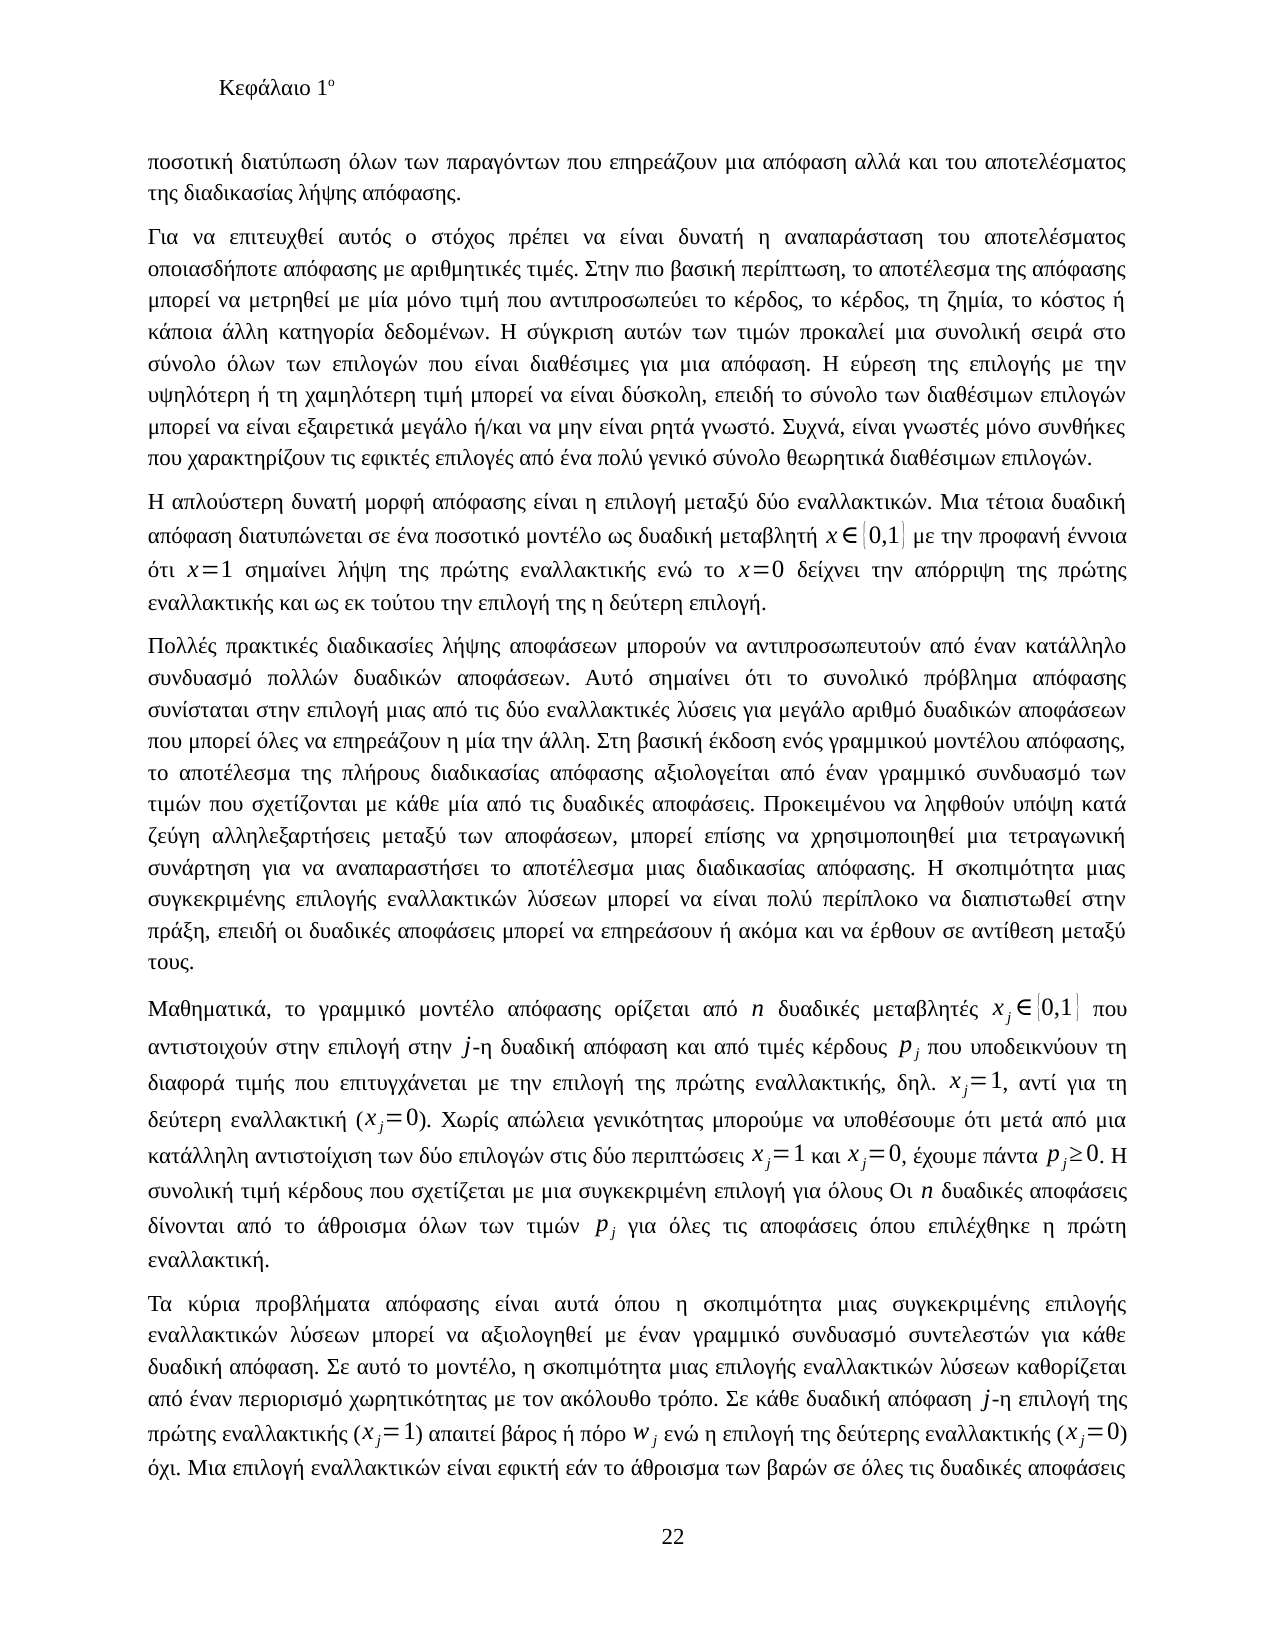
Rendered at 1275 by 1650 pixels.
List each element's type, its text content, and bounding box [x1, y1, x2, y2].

text Η απλούστερη δυνατή μορφή απόφασης είναι η επιλογή μεταξύ δύο εναλλακτικών. Μια τέτοια δυαδική απόφαση διατυπώνεται σε ένα ποσοτικό μοντέλο ως δυαδική μεταβλητή με την προφανή έννοια ότι σημαίνει λήψη της πρώτης εναλλακτικής ενώ το δείχνει την απόρριψη της πρώτης εναλλακτικής και ως εκ τούτου την επιλογή της η δεύτερη επιλογή. [148, 488, 1127, 615]
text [148, 1290, 1127, 1480]
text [148, 148, 1127, 206]
text Μαθηματικά, το γραμμικό μοντέλο απόφασης ορίζεται από δυαδικές μεταβλητές που αντιστοιχούν στην επιλογή στην -η δυαδική απόφαση και από τιμές κέρδους που υποδεικνύουν τη διαφορά τιμής που επιτυγχάνεται με την επιλογή της πρώτης εναλλακτικής, δηλ. , αντί για τη δεύτερη εναλλακτική (). Χωρίς απώλεια γενικότητας μπορούμε να υποθέσουμε ότι μετά από μια κατάλληλη αντιστοίχιση των δύο επιλογών στις δύο περιπτώσεις και , έχουμε πάντα . Η συνολική τιμή κέρδους που σχετίζεται με μια συγκεκριμένη επιλογή για όλους Οι δυαδικές αποφάσεις δίνονται από το άθροισμα όλων των τιμών για όλες τις αποφάσεις όπου επιλέχθηκε η πρώτη εναλλακτική. [148, 992, 1127, 1272]
text Πολλές πρακτικές διαδικασίες λήψης αποφάσεων μπορούν να αντιπροσωπευτούν από έναν κατάλληλο συνδυασμό πολλών δυαδικών αποφάσεων. Αυτό σημαίνει ότι το συνολικό πρόβλημα απόφασης συνίσταται στην επιλογή μιας από τις δύο εναλλακτικές λύσεις για μεγάλο αριθμό δυαδικών αποφάσεων που μπορεί όλες να επηρεάζουν η μία την άλλη. Στη βασική έκδοση ενός γραμμικού μοντέλου απόφασης, το αποτέλεσμα της πλήρους διαδικασίας απόφασης αξιολογείται από έναν γραμμικό συνδυασμό των τιμών που σχετίζονται με κάθε μία από τις δυαδικές αποφάσεις. Προκειμένου να ληφθούν υπόψη κατά ζεύγη αλληλεξαρτήσεις μεταξύ των αποφάσεων, μπορεί επίσης να χρησιμοποιηθεί μια τετραγωνική συνάρτηση για να αναπαραστήσει το αποτέλεσμα μιας διαδικασίας απόφασης. Η σκοπιμότητα μιας συγκεκριμένης επιλογής εναλλακτικών λύσεων μπορεί να είναι πολύ περίπλοκο να διαπιστωθεί στην πράξη, επειδή οι δυαδικές αποφάσεις μπορεί να επηρεάσουν ή ακόμα και να έρθουν σε αντίθεση μεταξύ τους. [148, 633, 1127, 974]
text Για να επιτευχθεί αυτός ο στόχος πρέπει να είναι δυνατή η αναπαράσταση του αποτελέσματος οποιασδήποτε απόφασης με αριθμητικές τιμές. Στην πιο βασική περίπτωση, το αποτέλεσμα της απόφασης μπορεί να μετρηθεί με μία μόνο τιμή που αντιπροσωπεύει το κέρδος, το κέρδος, τη ζημία, το κόστος ή κάποια άλλη κατηγορία δεδομένων. Η σύγκριση αυτών των τιμών προκαλεί μια συνολική σειρά στο σύνολο όλων των επιλογών που είναι διαθέσιμες για μια απόφαση. Η εύρεση της επιλογής με την υψηλότερη ή τη χαμηλότερη τιμή μπορεί να είναι δύσκολη, επειδή το σύνολο των διαθέσιμων επιλογών μπορεί να είναι εξαιρετικά μεγάλο ή/και να μην είναι ρητά γνωστό. Συχνά, είναι γνωστές μόνο συνθήκες που χαρακτηρίζουν τις εφικτές επιλογές από ένα πολύ γενικό σύνολο θεωρητικά διαθέσιμων επιλογών. [148, 223, 1127, 471]
